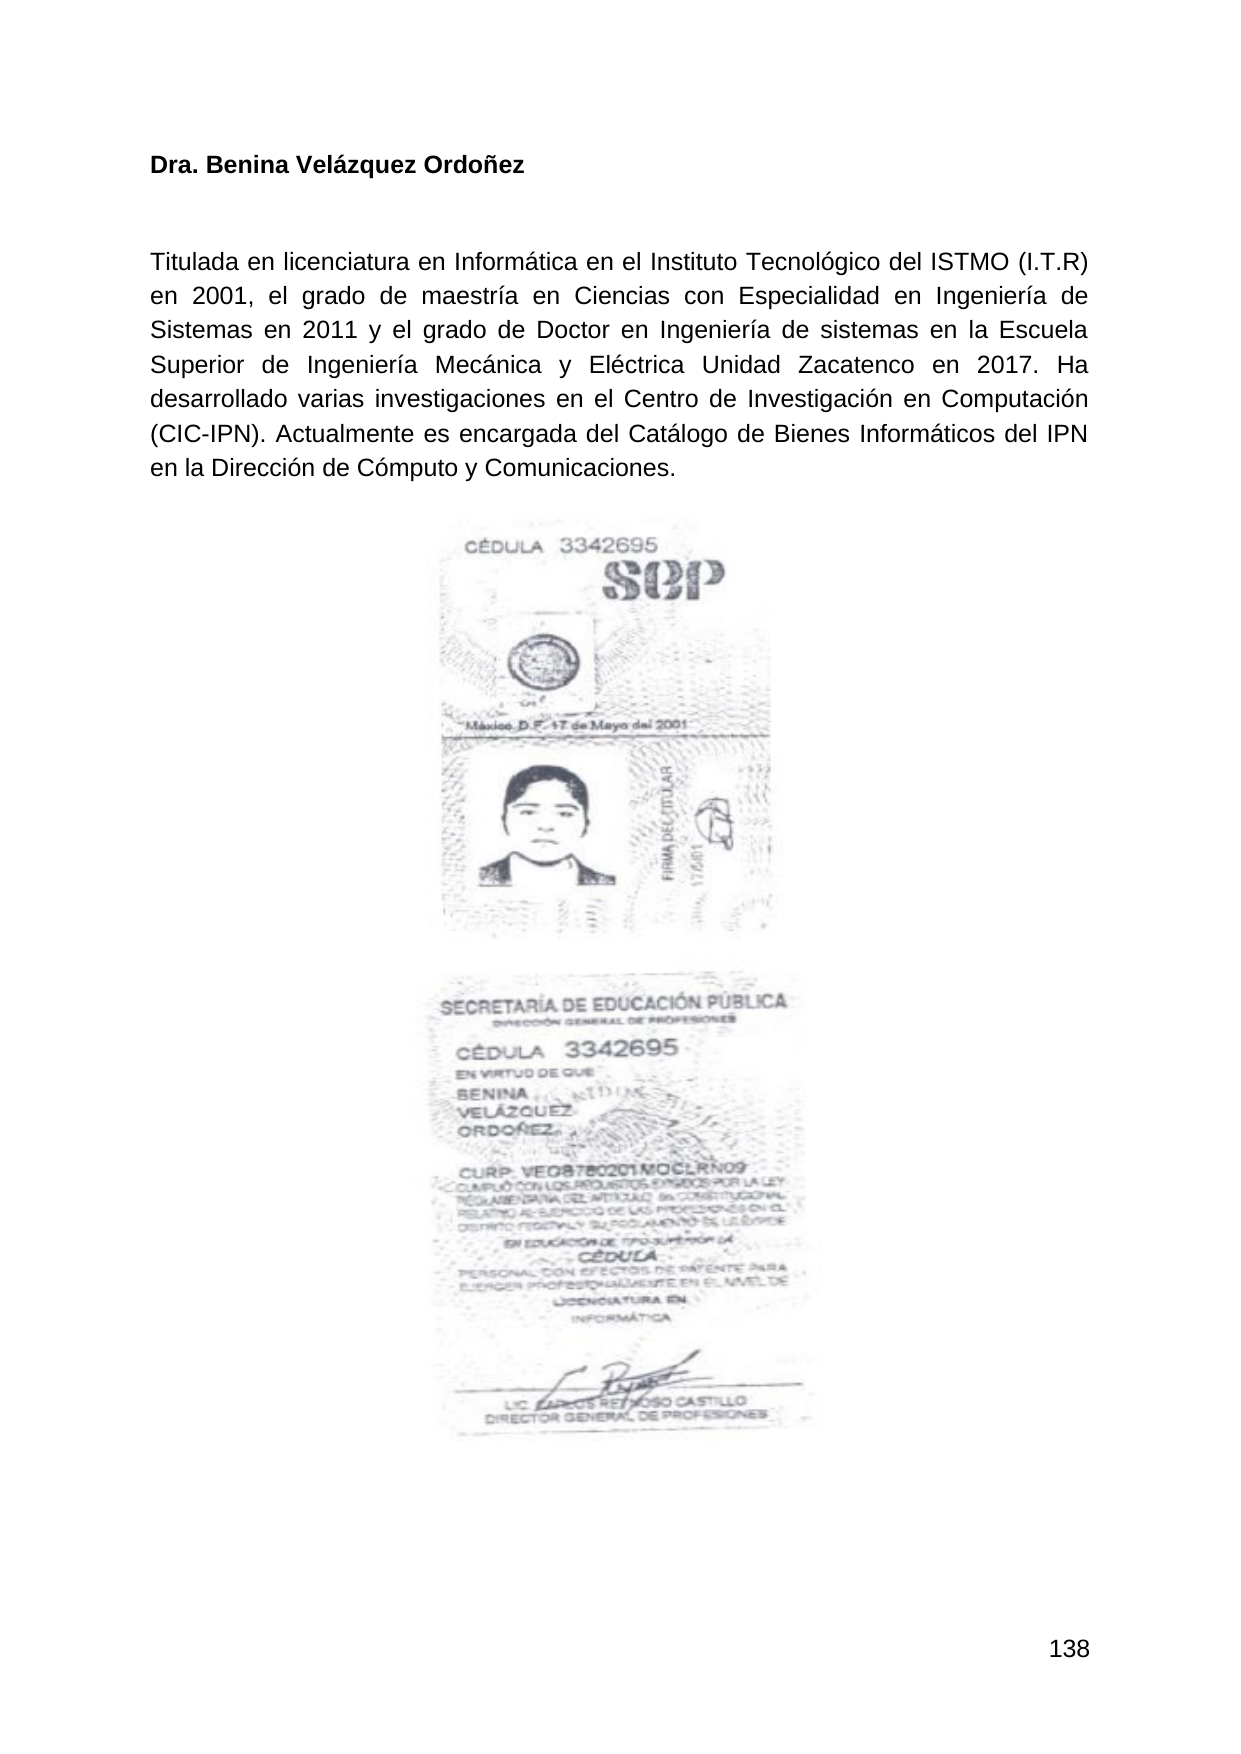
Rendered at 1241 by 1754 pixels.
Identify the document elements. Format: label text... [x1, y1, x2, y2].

text Titulada en licenciatura en Informática en el Instituto Tecnológico del ISTMO (I.T.R) en 2001, el grado de maestría en Ciencias con Especialidad en Ingeniería de Sistemas en 2011 y el grado de Doctor en Ingeniería de sistemas en la Escuela Superior de Ingeniería Mecánica y Eléctrica Unidad Zacatenco en 2017. Ha desarrollado varias investigaciones en el Centro de Investigación en Computación (CIC-IPN). Actualmente es encargada del Catálogo de Bienes Informáticos del IPN en la Dirección de Cómputo y Comunicaciones. [150, 247, 1090, 482]
picture [412, 504, 829, 1461]
text Dra. Benina Velázquez Ordoñez [150, 150, 1090, 179]
